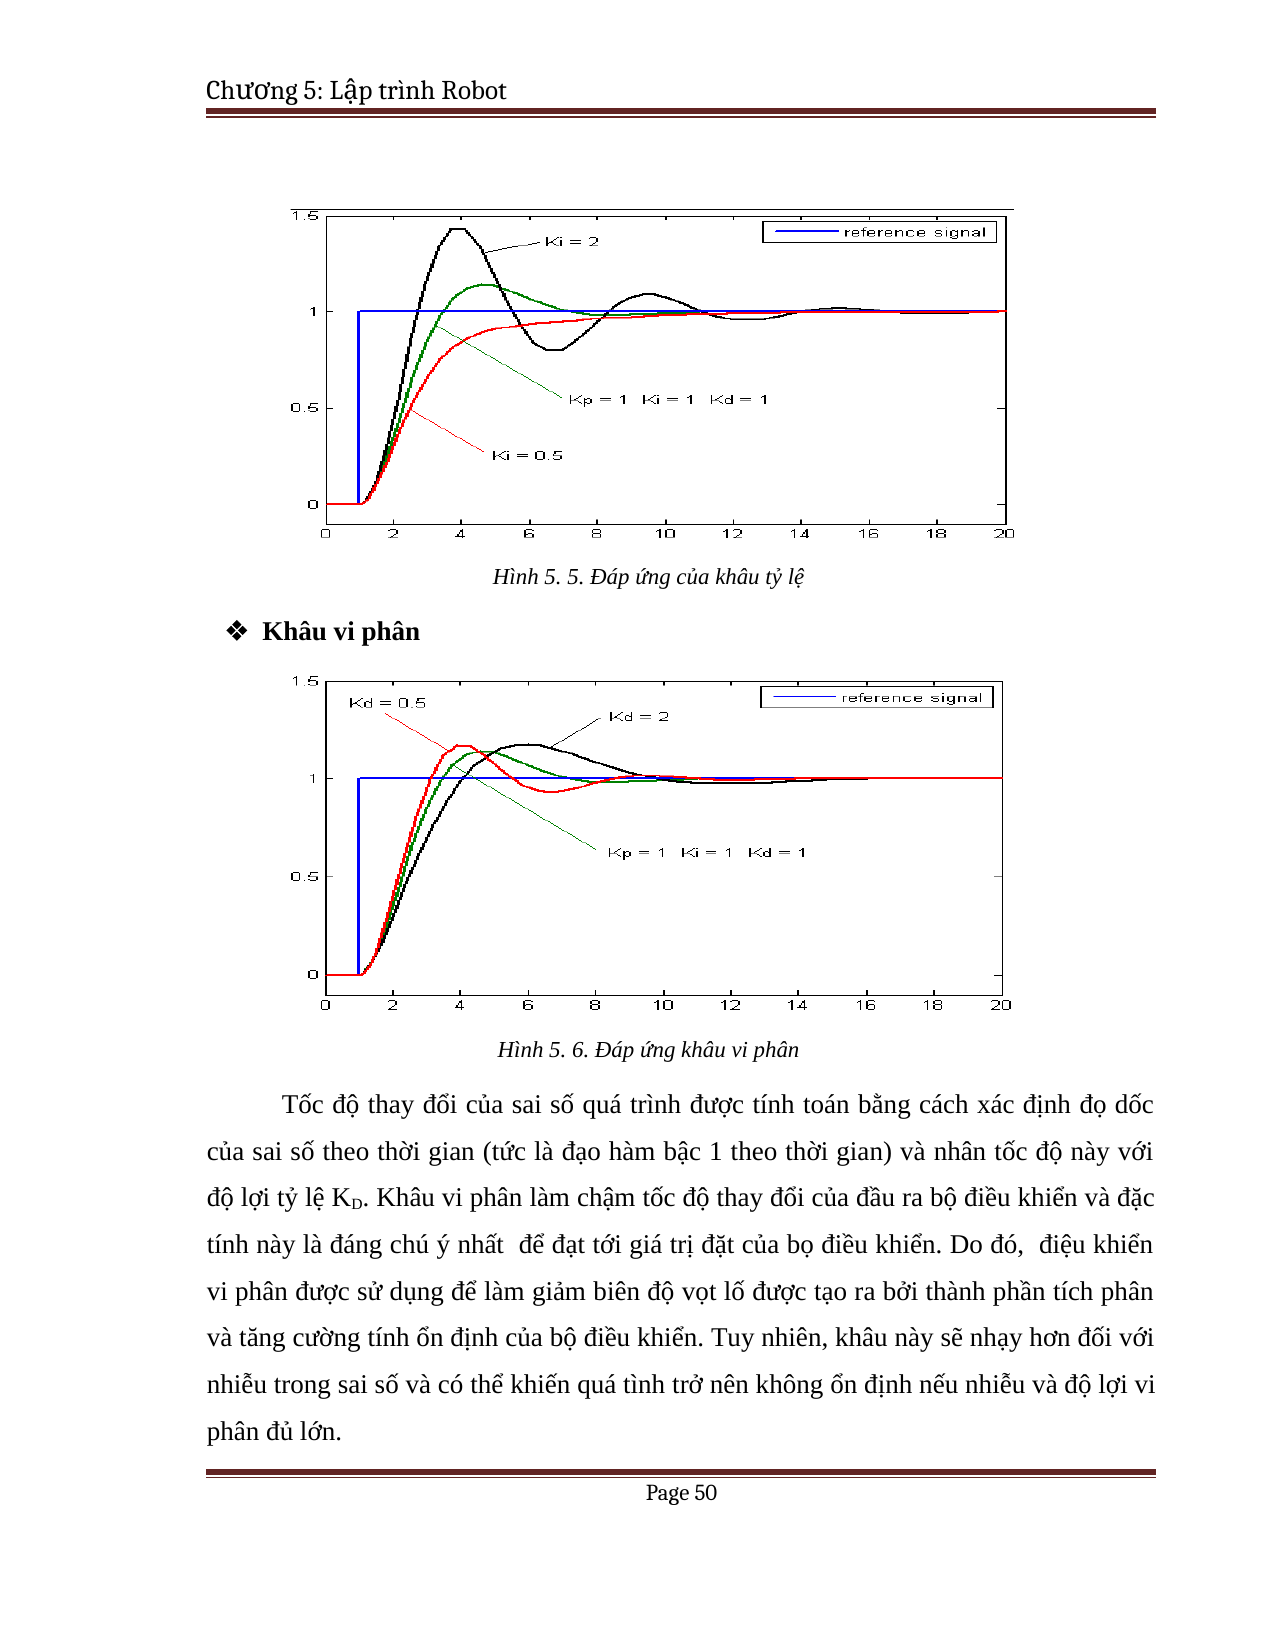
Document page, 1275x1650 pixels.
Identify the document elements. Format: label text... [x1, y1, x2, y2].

picture [290, 209, 1014, 538]
text Hình 5. 5. Đáp ứng của khâu tỷ lệ [141, 563, 1156, 589]
text Hình 5. 6. Đáp ứng khâu vi phân [141, 1036, 1156, 1062]
list Khâu vi phân [224, 615, 1156, 646]
picture [290, 674, 1013, 1011]
text Tốc độ thay đổi của sai số quá trình được tính toán bằng cách xác định đọ dốc của sai số theo thời gian (tức là đạo hàm bậc 1 theo thời gian) và nhân tốc độ này với độ lợi tỷ lệ KD. Khâu vi phân làm chậm tốc độ thay đổi của đầu ra bộ điều khiển và đặc tính này là đáng chú ý nhất để đạt tới giá trị đặt của bọ điều khiển. Do đó, điệu khiển vi phân được sử dụng để làm giảm biên độ vọt lố được tạo ra bởi thành phần tích phân và tăng cường tính ổn định của bộ điều khiển. Tuy nhiên, khâu này sẽ nhạy hơn đối với nhiễu trong sai số và có thể khiến quá tình trở nên không ổn định nếu nhiễu và độ lợi vi phân đủ lớn. [207, 1088, 1156, 1446]
